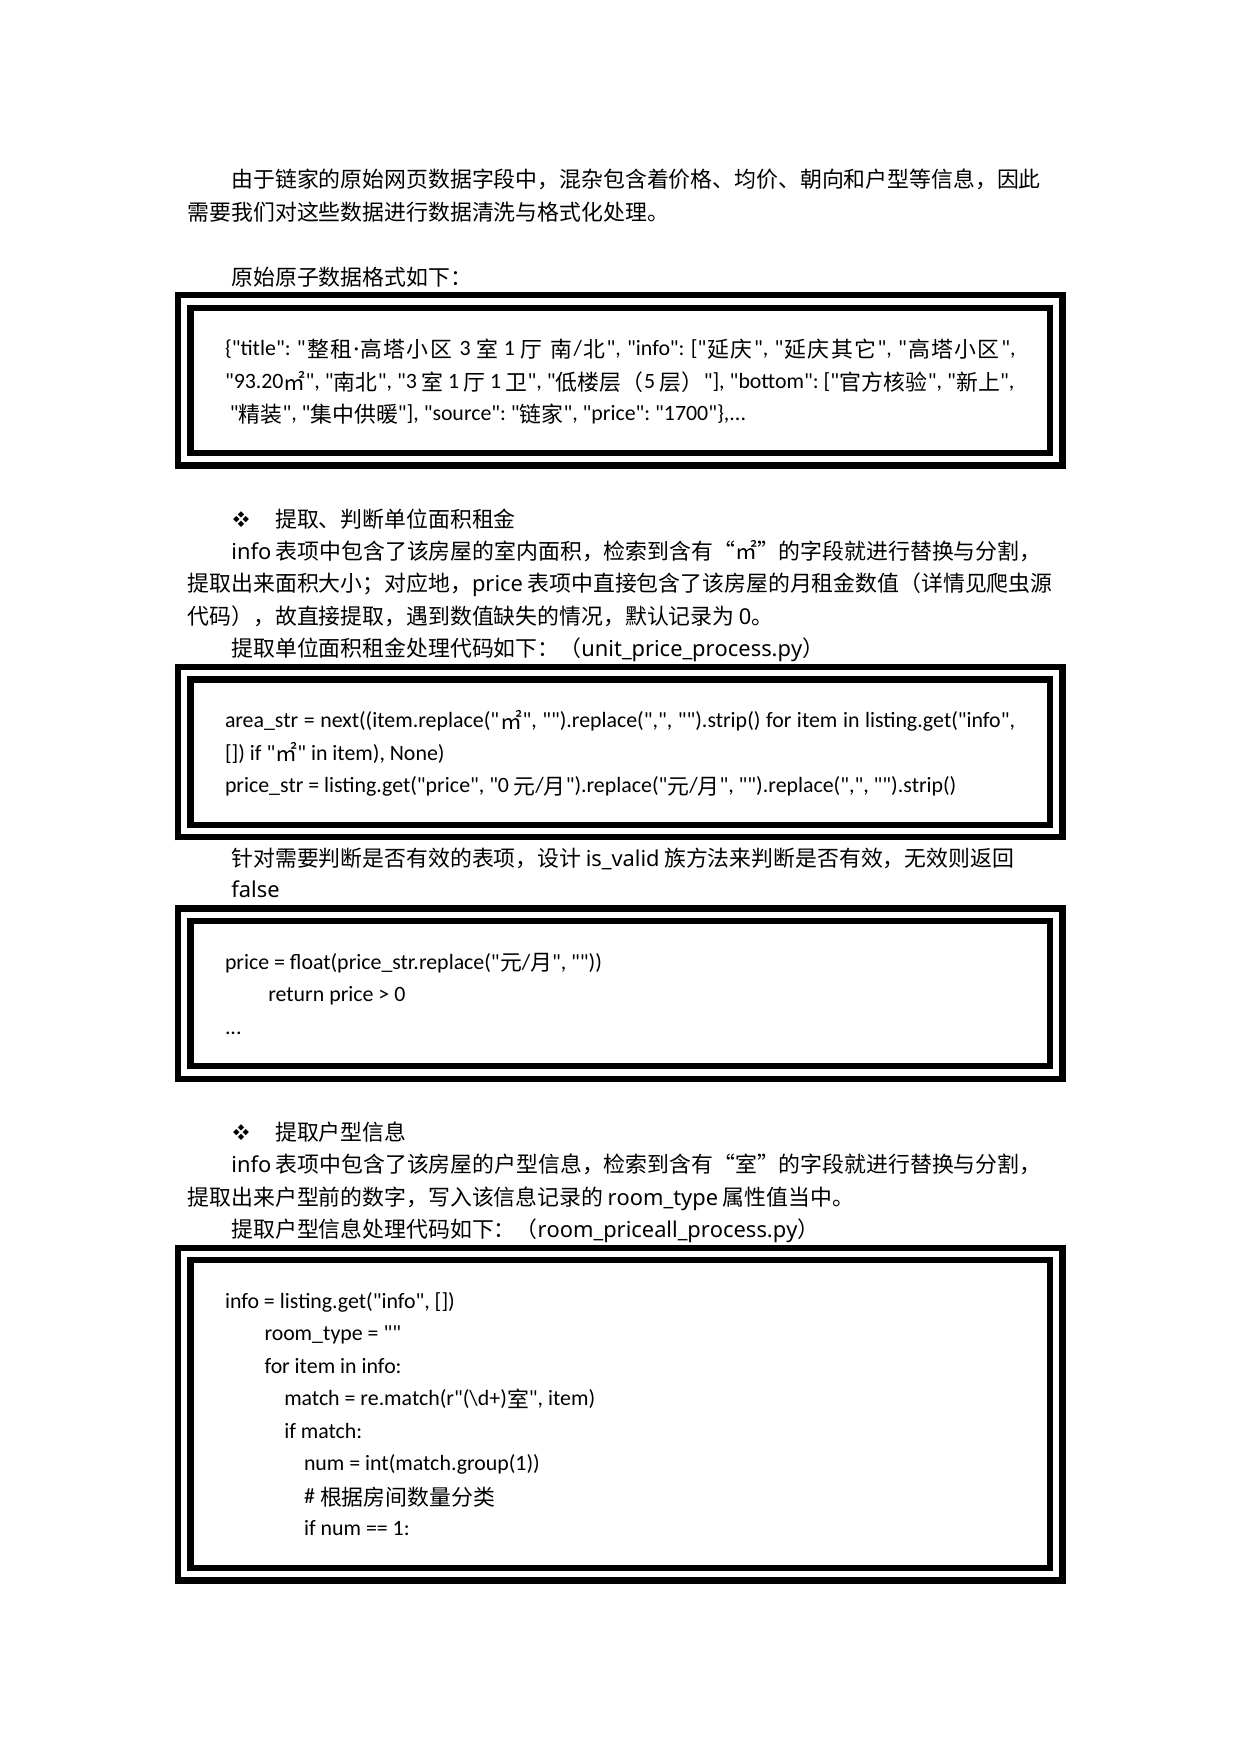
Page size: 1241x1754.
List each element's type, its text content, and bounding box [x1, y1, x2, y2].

text if match: [194, 1374, 1047, 1407]
list 提取、判断单位面积租金 [231, 501, 1053, 534]
text return price > 0 [194, 938, 1047, 970]
text price_str = listing.get("price", "0元/月").replace("元/月", "").replace(",", "").strip() [181, 729, 1059, 834]
text ... [181, 970, 1059, 1076]
list 针对需要判断是否有效的表项，设计is_valid族方法来判断是否有效，无效则返回false [231, 840, 1053, 905]
text match = re.match(r"(\d+)室", item) [194, 1342, 1047, 1374]
list info表项中包含了该房屋的户型信息，检索到含有“室”的字段就进行替换与分割，提取出来户型前的数字，写入该信息记录的room_type属性值当中。 [187, 1147, 1053, 1212]
text # 根据房间数量分类 [194, 1439, 1047, 1472]
text 原始原子数据格式如下： [187, 259, 1053, 292]
text room_type = "" [194, 1277, 1047, 1309]
list 提取户型信息处理代码如下：（room_priceall_process.py） [187, 1212, 1053, 1244]
text price = float(price_str.replace("元/月", "")) [181, 912, 1059, 938]
text {"title": "整租·高塔小区 3室1厅 南/北", "info": ["延庆", "延庆其它", "高塔小区", "93.20㎡", "南北", "3室1厅1卫", "低楼层（5层）"], "bottom": ["官方核验", "新上", "精装", "集中供暖"], "source": "链家", "price": "1700"},... [181, 298, 1059, 462]
text info = listing.get("info", []) [181, 1251, 1059, 1277]
list 提取单位面积租金处理代码如下：（unit_price_process.py） [231, 631, 1053, 664]
list info表项中包含了该房屋的室内面积，检索到含有“㎡”的字段就进行替换与分割，提取出来面积大小；对应地，price表项中直接包含了该房屋的月租金数值（详情见爬虫源代码），故直接提取，遇到数值缺失的情况，默认记录为0。 [187, 534, 1053, 631]
list 提取户型信息 [231, 1114, 1053, 1147]
text for item in info: [194, 1309, 1047, 1342]
text if num == 1: [181, 1472, 1059, 1577]
text num = int(match.group(1)) [194, 1407, 1047, 1439]
text area_str = next((item.replace("㎡", "").replace(",", "").strip() for item in listing.get("info", []) if "㎡" in item), None) [181, 670, 1059, 729]
text 由于链家的原始网页数据字段中，混杂包含着价格、均价、朝向和户型等信息，因此需要我们对这些数据进行数据清洗与格式化处理。 [187, 162, 1053, 227]
